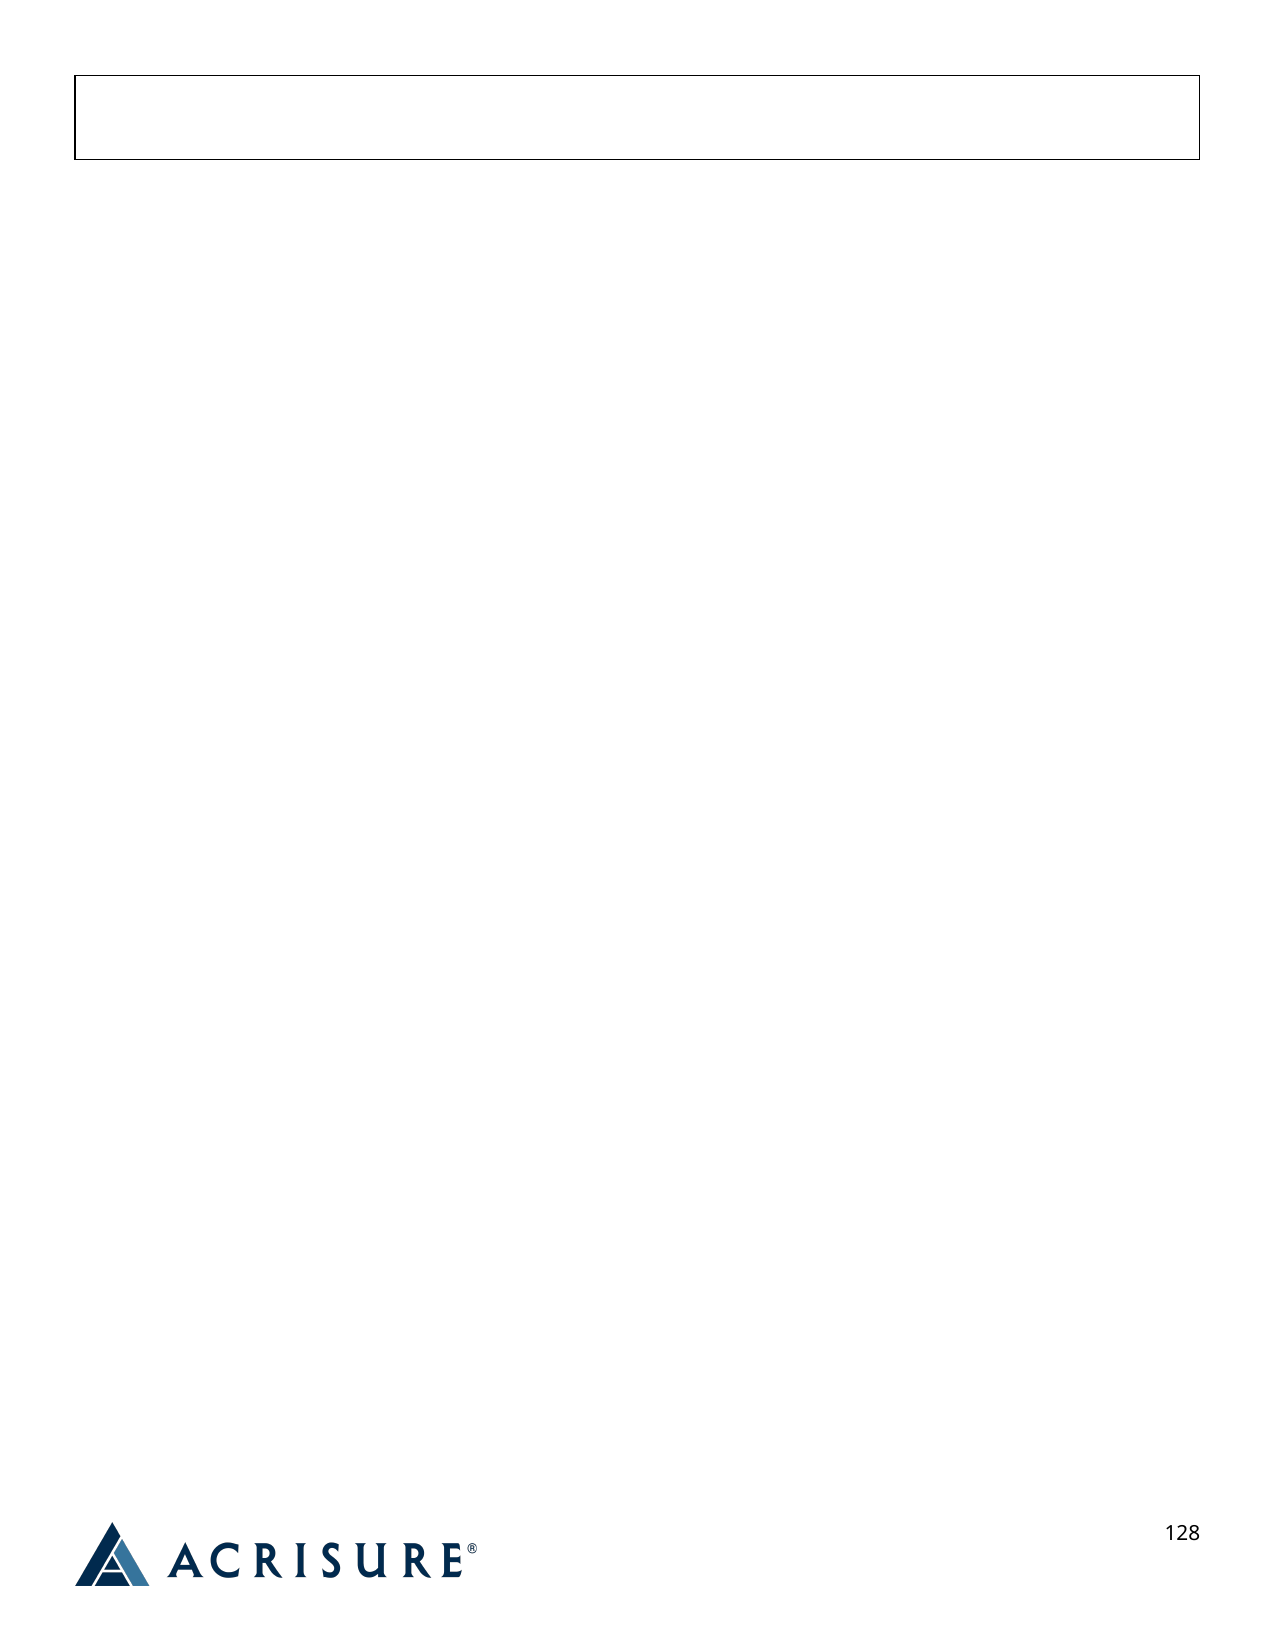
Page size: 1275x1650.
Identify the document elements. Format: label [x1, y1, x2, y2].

picture [75, 1522, 477, 1586]
table_header [76, 76, 1199, 159]
